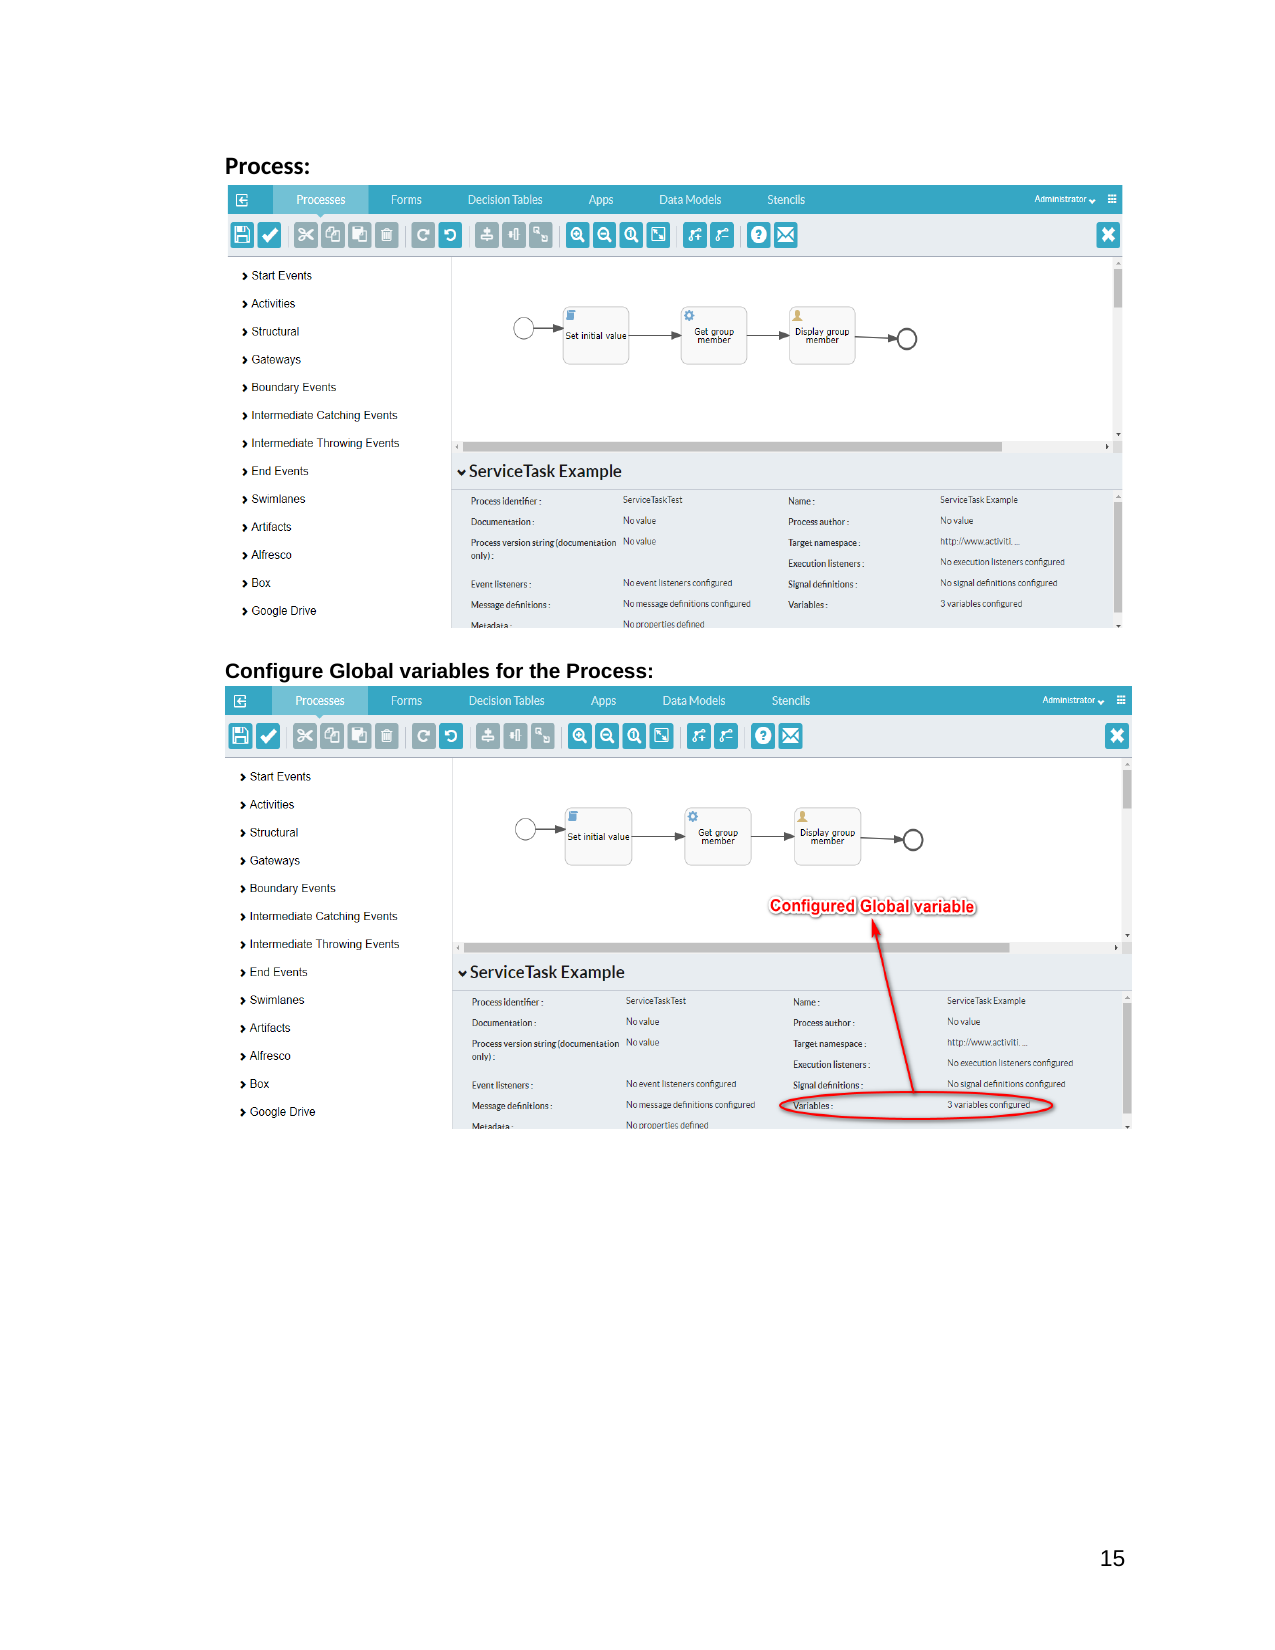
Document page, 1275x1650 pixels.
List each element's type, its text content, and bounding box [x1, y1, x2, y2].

text Configure Global variables for the Process: [150, 658, 1125, 682]
picture [225, 686, 1132, 1129]
text Process: [150, 150, 1125, 181]
picture [227, 185, 1123, 628]
